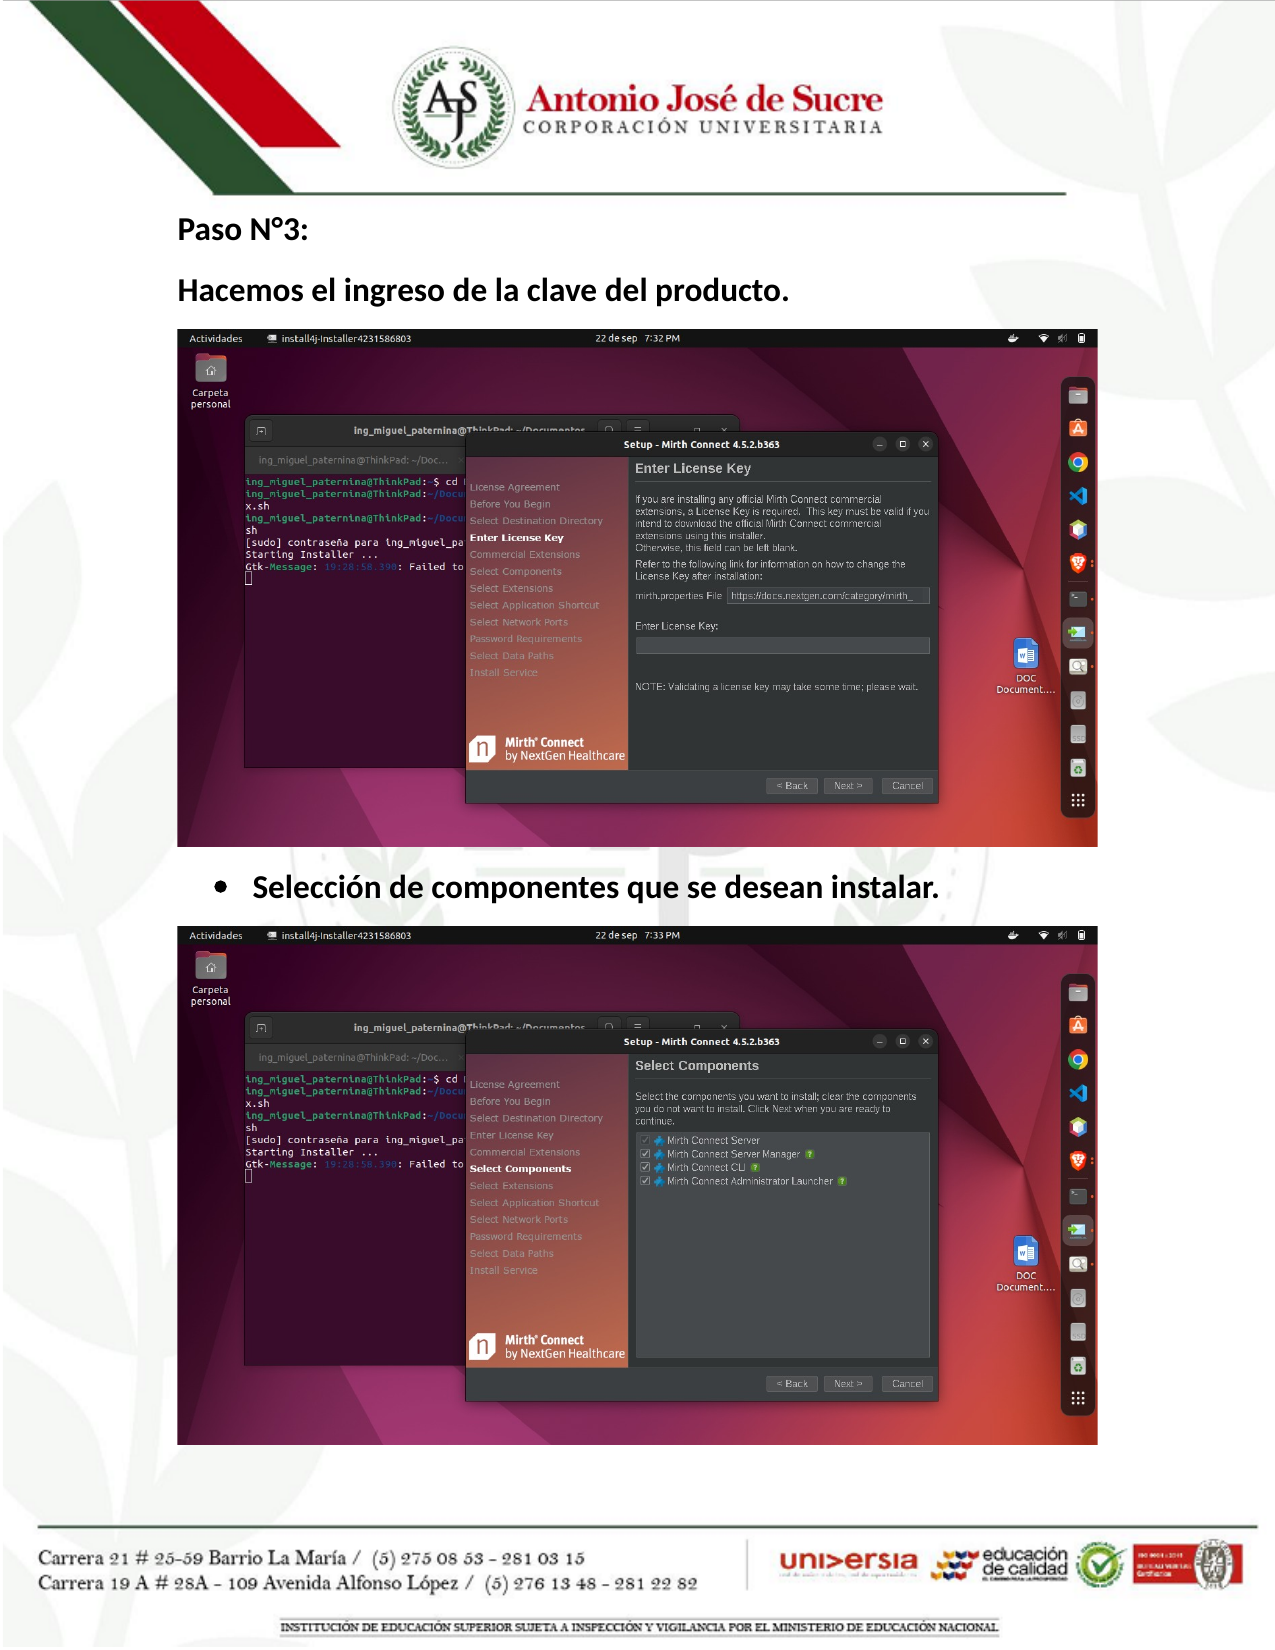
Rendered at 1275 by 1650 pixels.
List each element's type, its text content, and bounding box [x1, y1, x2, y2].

picture [2, 0, 1275, 1647]
text Paso N°3: [177, 208, 1098, 249]
list Selección de componentes que se desean instalar. [215, 866, 1098, 907]
text Hacemos el ingreso de la clave del producto. [177, 269, 1098, 309]
